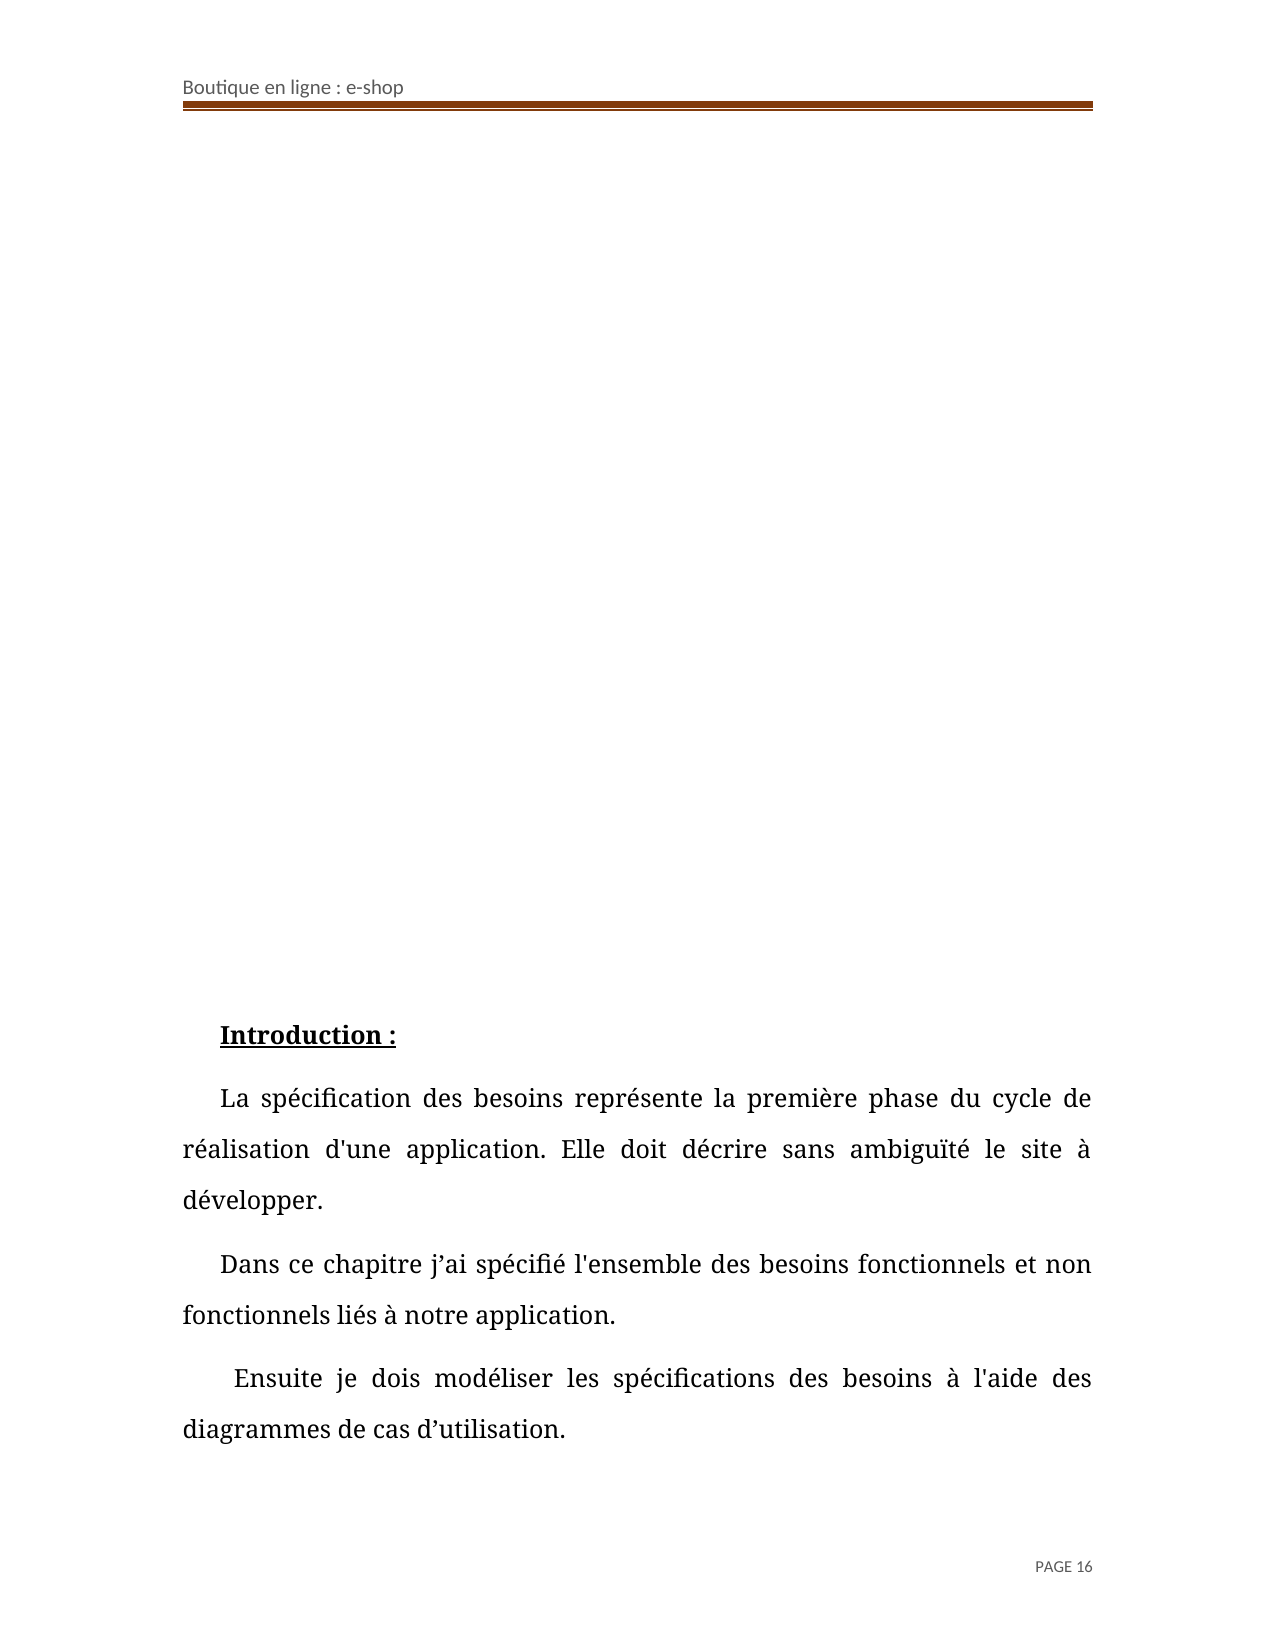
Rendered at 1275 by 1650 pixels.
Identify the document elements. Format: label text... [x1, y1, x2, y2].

text Dans ce chapitre j’ai spécifié l'ensemble des besoins fonctionnels et non fonctionnels liés à notre application. [182, 1246, 1093, 1332]
text Introduction : [182, 1017, 1093, 1051]
text La spécification des besoins représente la première phase du cycle de réalisation d'une application. Elle doit décrire sans ambiguïté le site à développer. [182, 1081, 1093, 1217]
text Ensuite je dois modéliser les spécifications des besoins à l'aide des diagrammes de cas d’utilisation. [182, 1361, 1093, 1446]
